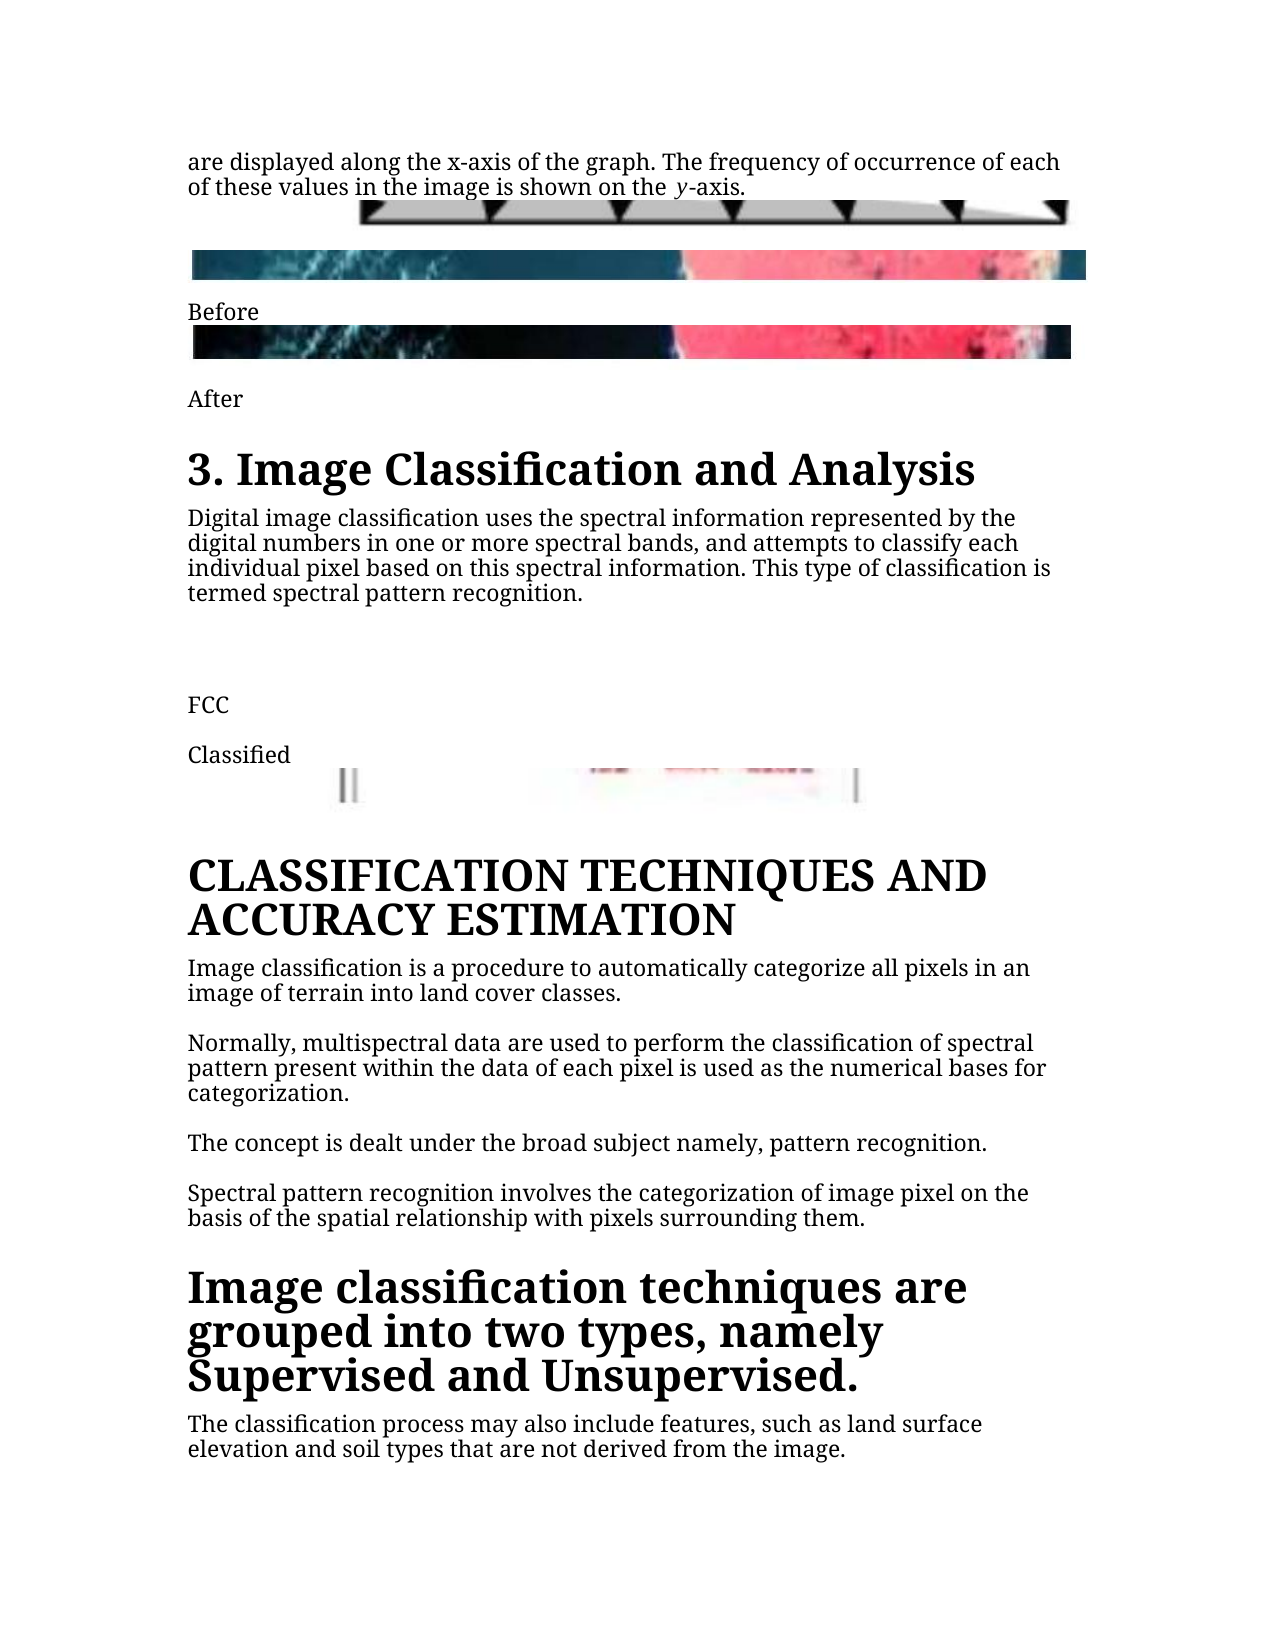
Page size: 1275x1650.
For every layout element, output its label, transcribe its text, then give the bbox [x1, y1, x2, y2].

text FCC [187, 694, 1087, 719]
text Before [187, 300, 1087, 325]
text Digital image classification uses the spectral information represented by the digital numbers in one or more spectral bands, and attempts to classify each individual pixel based on this spectral information. This type of classification is termed spectral pattern recognition. [187, 506, 1087, 631]
picture [316, 768, 959, 814]
picture [187, 250, 1088, 283]
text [187, 150, 1087, 200]
text CLASSIFICATION TECHNIQUES AND ACCURACY ESTIMATION [187, 856, 1087, 944]
picture [187, 325, 1088, 370]
text Image classification is a procedure to automatically categorize all pixels in an image of terrain into land cover classes. [187, 956, 1087, 1006]
text Spectral pattern recognition involves the categorization of image pixel on the basis of the spatial relationship with pixels surrounding them. [187, 1181, 1087, 1231]
text Classified [187, 744, 1087, 769]
text 3. Image Classification and Analysis [187, 450, 1087, 494]
text The concept is dealt under the broad subject namely, pattern recognition. [187, 1131, 1087, 1156]
picture [187, 200, 1088, 245]
text Image classification techniques are grouped into two types, namely Supervised and Unsupervised. [187, 1269, 1087, 1400]
text After [187, 387, 1087, 412]
text Normally, multispectral data are used to perform the classification of spectral pattern present within the data of each pixel is used as the numerical bases for categorization. [187, 1031, 1087, 1106]
text The classification process may also include features, such as land surface elevation and soil types that are not derived from the image. [187, 1412, 1087, 1462]
